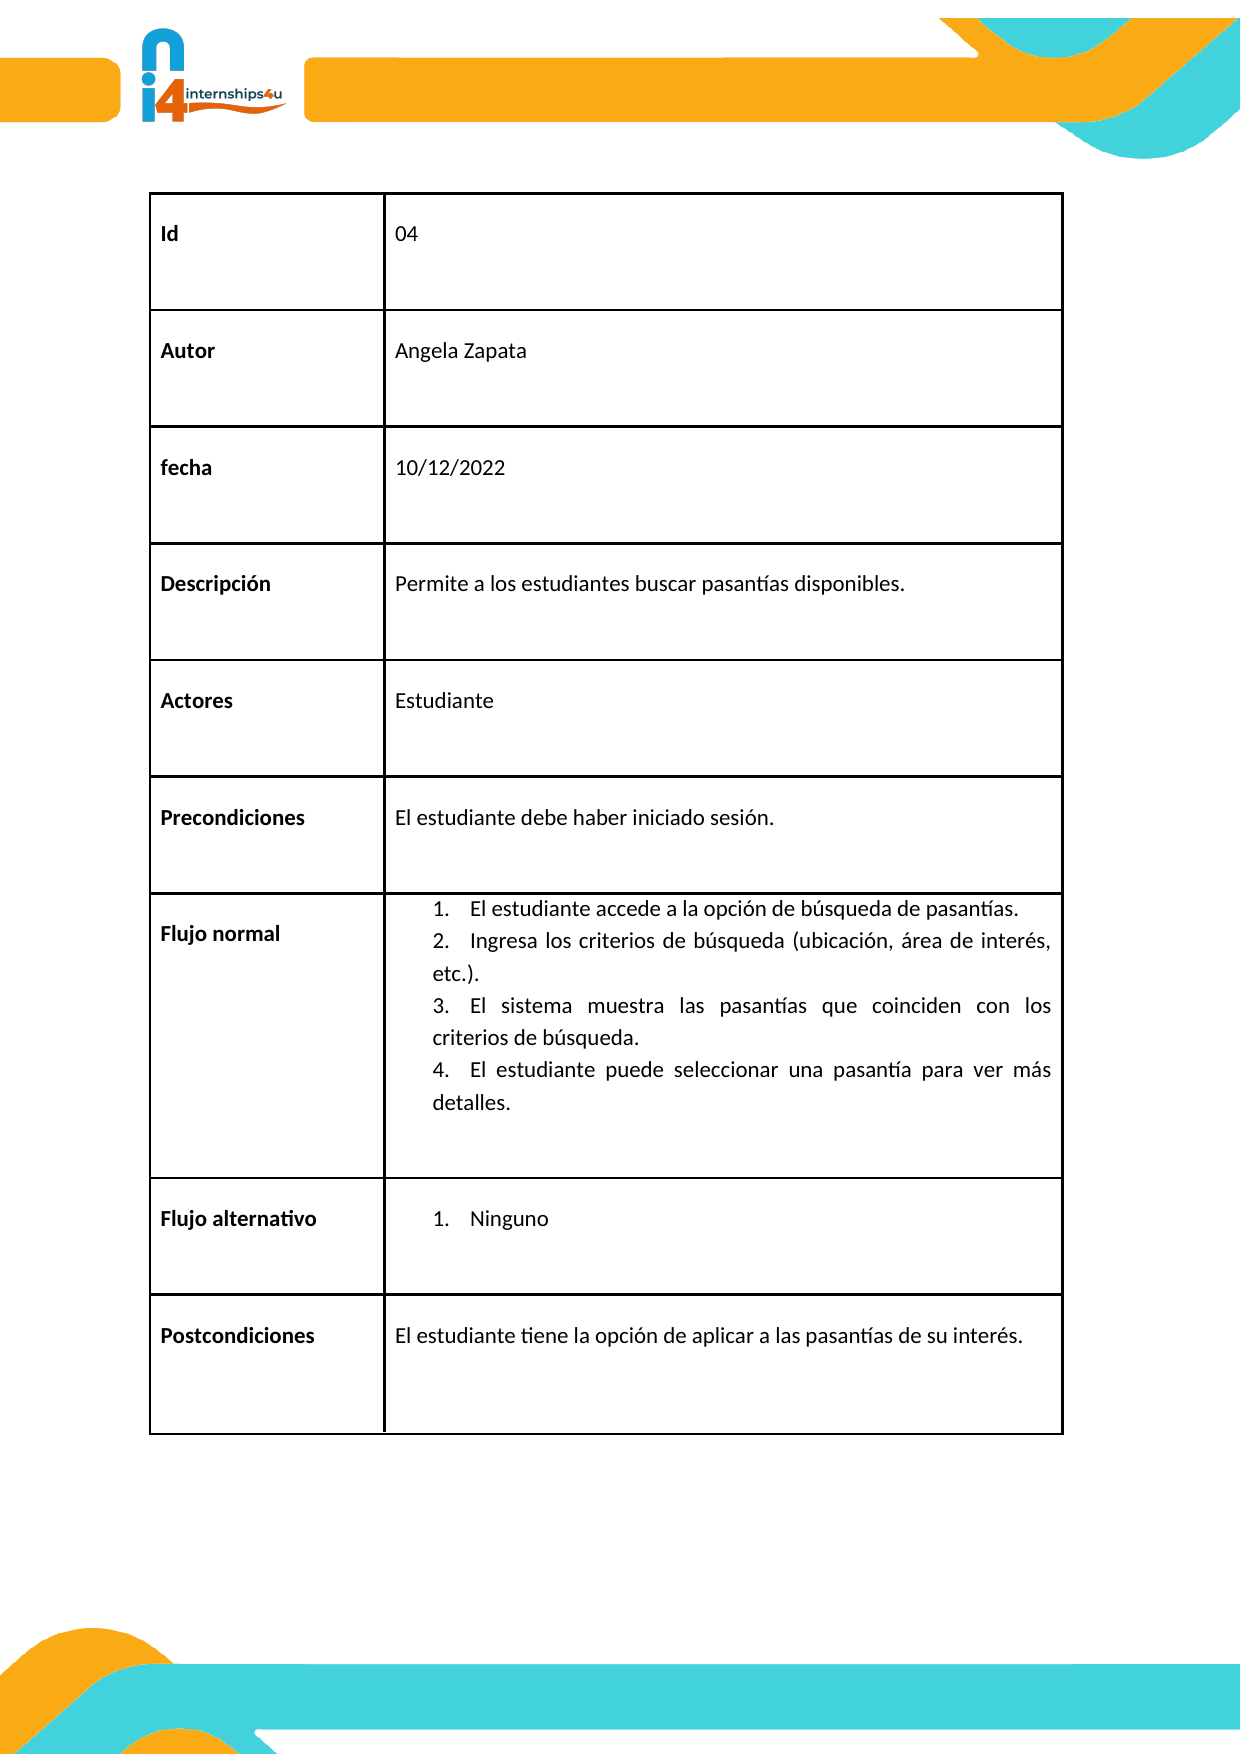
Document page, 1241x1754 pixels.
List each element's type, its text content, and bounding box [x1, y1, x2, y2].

table_cell 10/12/2022 [386, 428, 1061, 542]
table_cell El estudiante debe haber iniciado sesión. [386, 778, 1061, 892]
table_cell Postcondiciones [151, 1296, 383, 1432]
picture [0, 1621, 1241, 1754]
picture [0, 18, 1241, 168]
table_cell Flujo normal [151, 895, 383, 1177]
table_cell Descripción [151, 545, 383, 658]
table_cell 1. El estudiante accede a la opción de búsqueda de pasantías. 2. Ingresa los criterios de búsqueda (ubicación, área de interés, etc.). 3. El sistema muestra las pasantías que coinciden con los criterios de búsqueda. 4. El estudiante puede seleccionar una pasantía para ver más detalles. [386, 895, 1061, 1177]
table_cell fecha [151, 428, 383, 542]
table_cell El estudiante tiene la opción de aplicar a las pasantías de su interés. [386, 1296, 1061, 1432]
table_cell Id [151, 195, 383, 308]
table_cell Actores [151, 661, 383, 775]
table_cell Autor [151, 311, 383, 425]
table_cell Estudiante [386, 661, 1061, 775]
table_cell Permite a los estudiantes buscar pasantías disponibles. [386, 545, 1061, 658]
table_cell Precondiciones [151, 778, 383, 892]
table_cell Flujo alternativo [151, 1179, 383, 1293]
table_cell 04 [386, 195, 1061, 308]
table_cell Angela Zapata [386, 311, 1061, 425]
table_cell 1. Ninguno [386, 1179, 1061, 1293]
